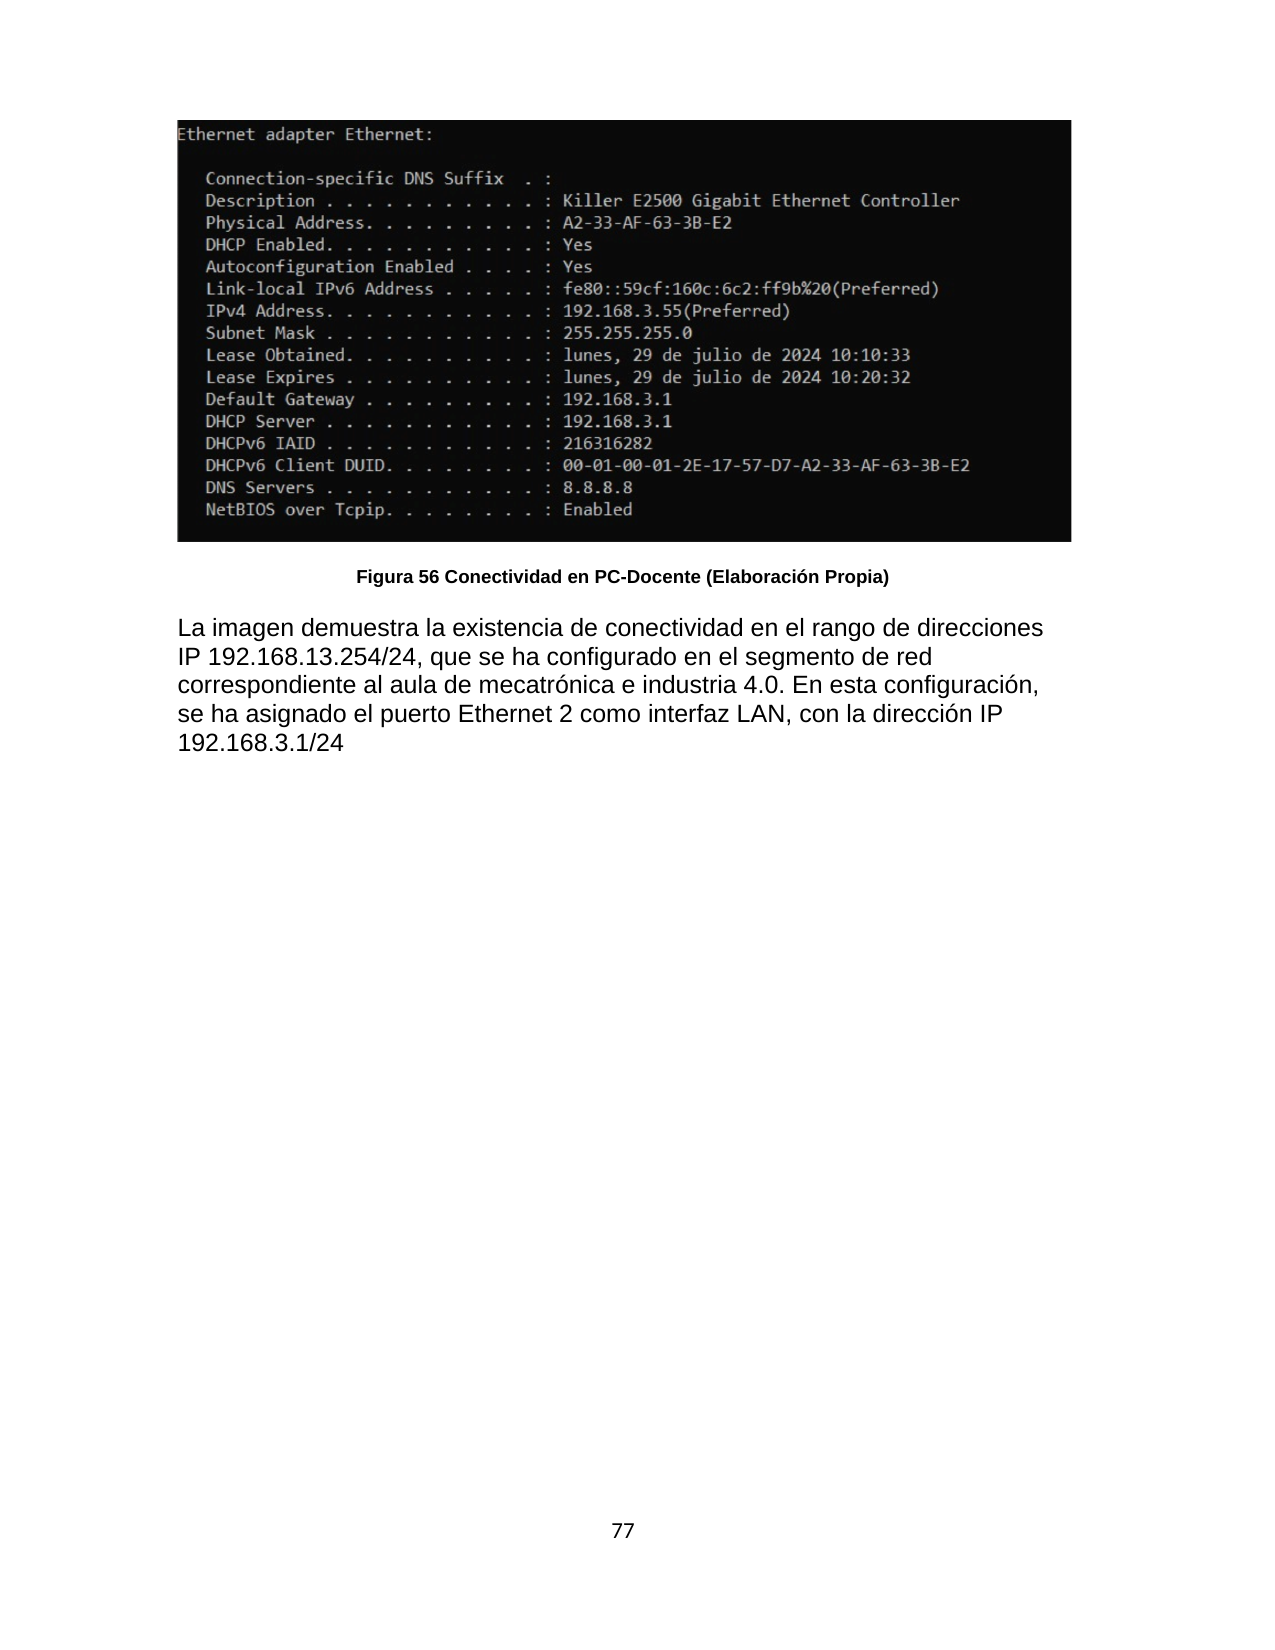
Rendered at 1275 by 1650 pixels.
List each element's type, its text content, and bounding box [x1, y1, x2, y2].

picture [177, 120, 1072, 542]
text La imagen demuestra la existencia de conectividad en el rango de direcciones IP 192.168.13.254/24, que se ha configurado en el segmento de red correspondiente al aula de mecatrónica e industria 4.0. En esta configuración, se ha asignado el puerto Ethernet 2 como interfaz LAN, con la dirección IP 192.168.3.1/24 [177, 613, 1068, 757]
text Figura 56 Conectividad en PC-Docente (Elaboración Propia) [177, 566, 1068, 588]
